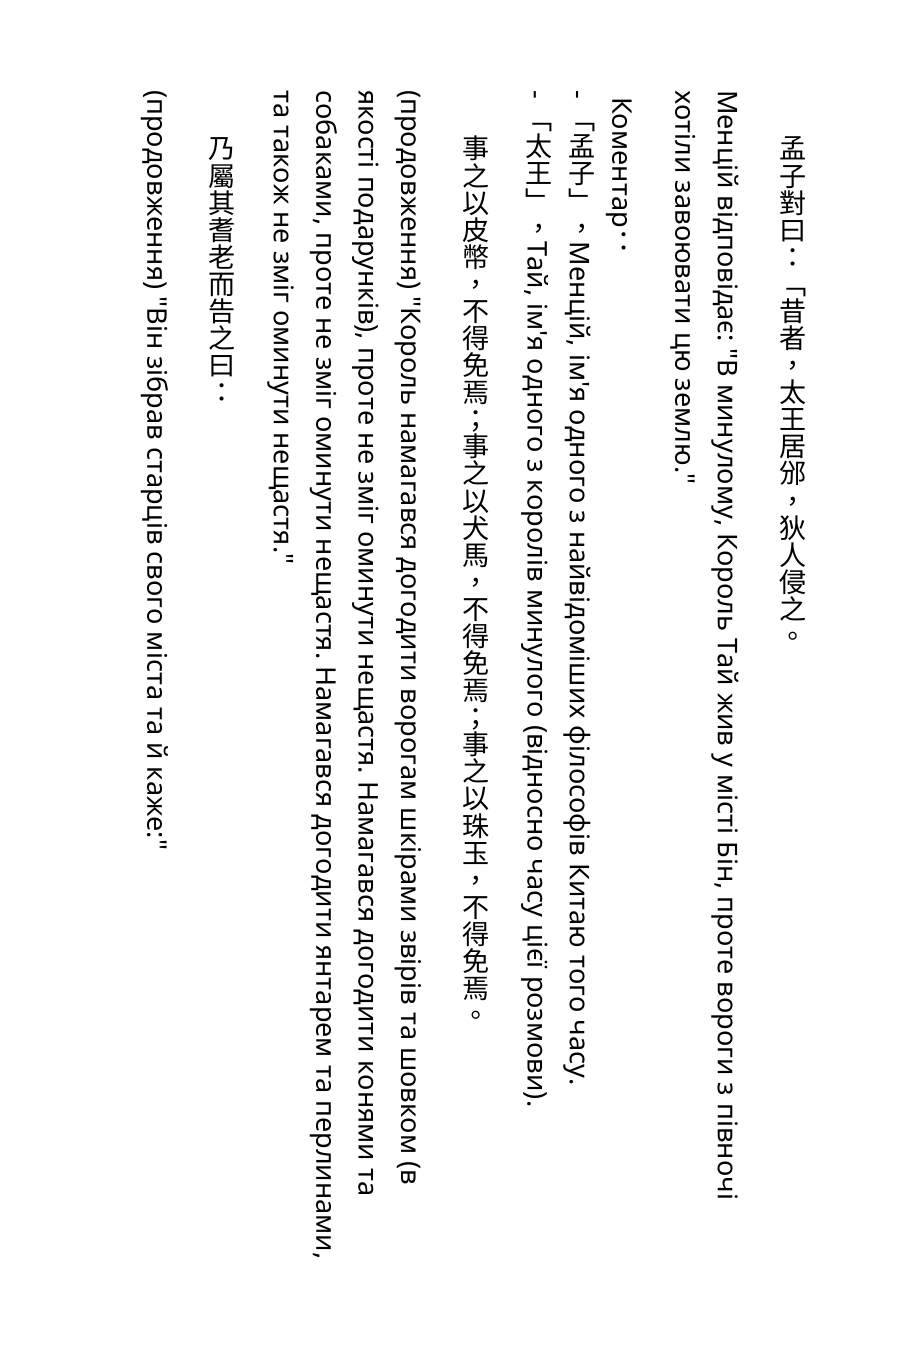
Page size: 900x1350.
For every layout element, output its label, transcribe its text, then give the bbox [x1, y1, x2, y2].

text 乃屬其耆老而告之曰： [203, 135, 239, 1260]
text 孟子對曰：「昔者，太王居邠，狄人侵之。 [773, 135, 810, 1260]
text 事之以皮幣，不得免焉；事之以犬馬，不得免焉；事之以珠玉，不得免焉。 [456, 135, 493, 1260]
text Менцій відповідає: "В минулому, Король Тай жив у місті Бін, проте вороги з півночі хотіли завоювати цю землю." [667, 90, 747, 1260]
text (продовження) "Він зібрав старців свого міста та й каже:" [139, 90, 176, 1260]
text (продовження) "Король намагався догодити ворогам шкірами звірів та шовком (в якості подарунків), проте не зміг оминути нещастя. Намагався догодити конями та собаками, проте не зміг оминути нещастя. Намагався догодити янтарем та перлинами, та також не зміг оминути нещастя." [266, 90, 430, 1260]
text Коментар： - 「孟子」，Менцій, ім'я одного з найвідоміших філософів Китаю того часу. - 「太王」，Тай, ім'я одного з королів минулого (відносно часу цієї розмови). [519, 90, 641, 1260]
